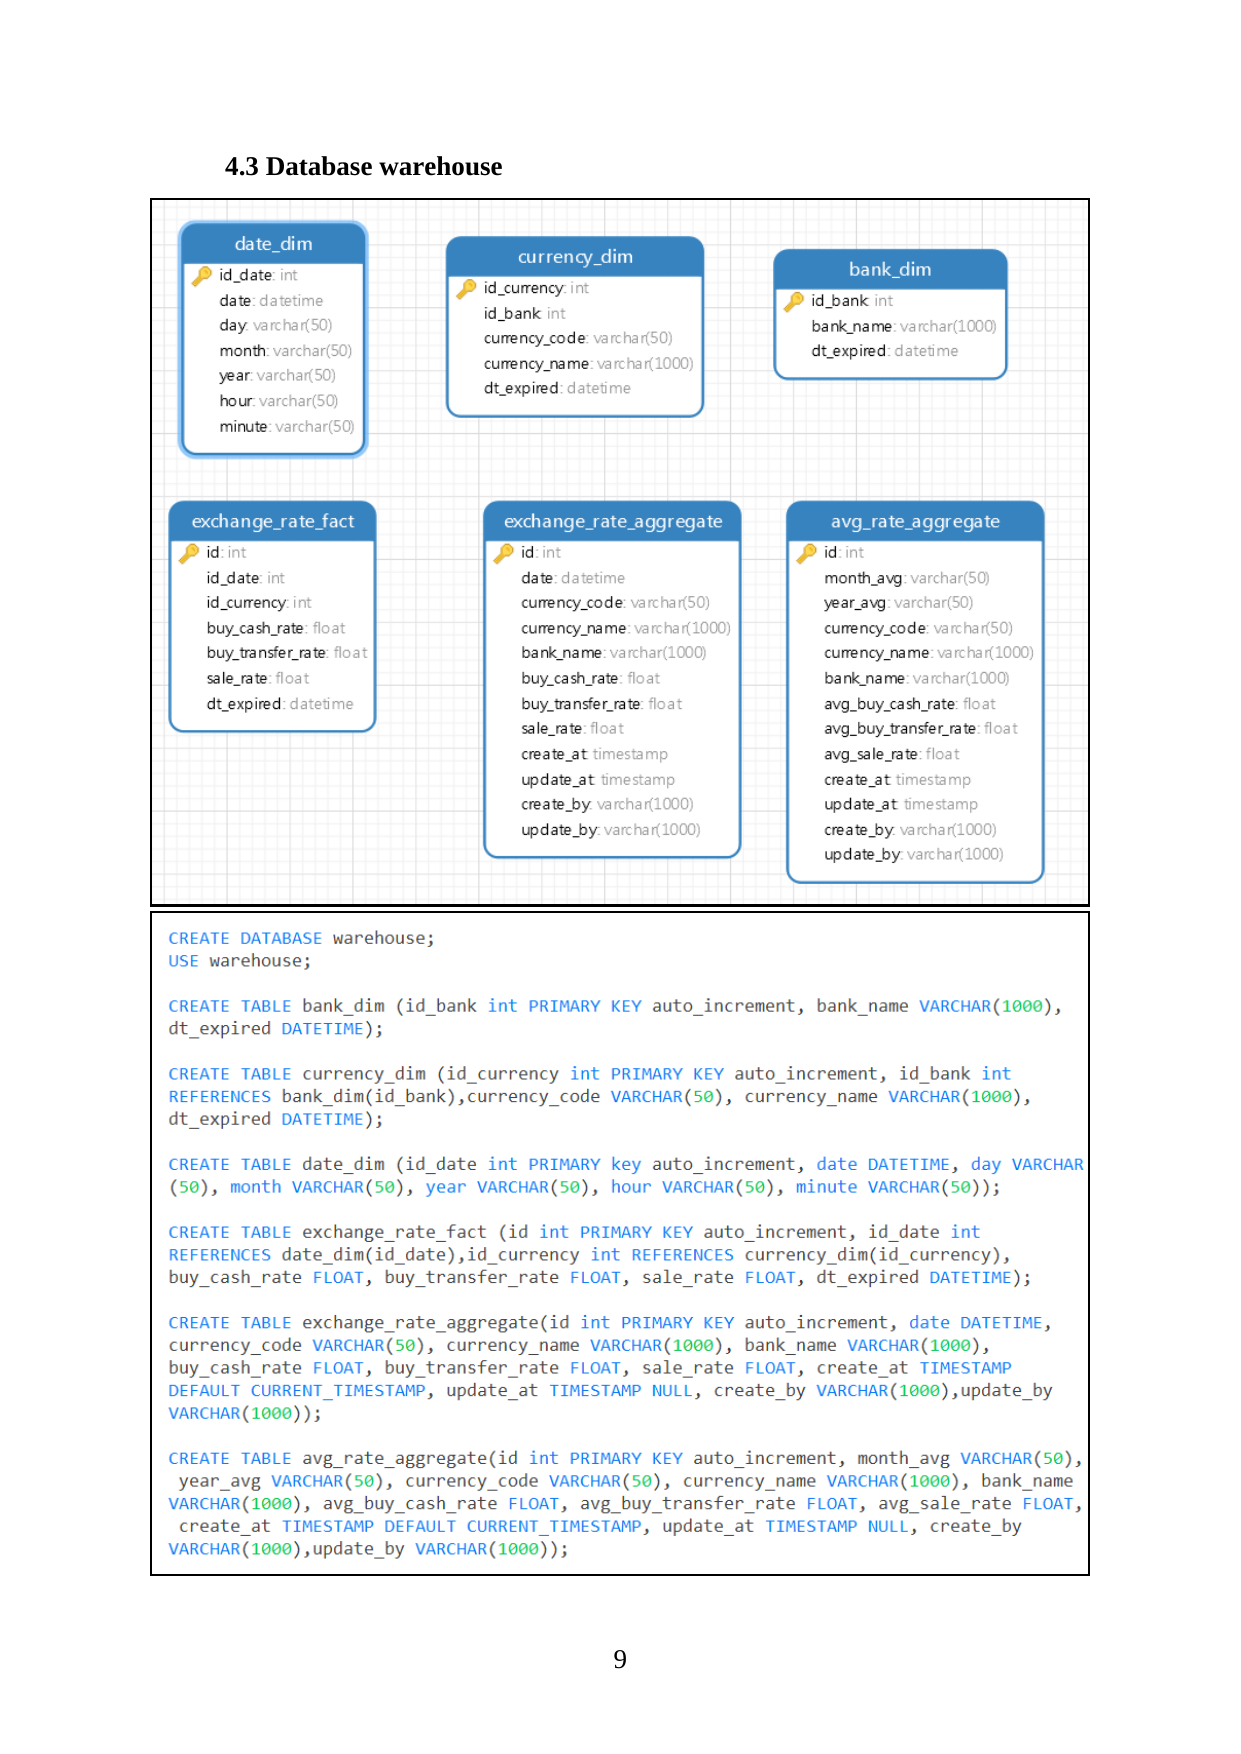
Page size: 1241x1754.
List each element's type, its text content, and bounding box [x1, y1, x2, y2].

picture [152, 200, 1088, 904]
picture [152, 913, 1088, 1574]
subtitle 4.3 Database warehouse [225, 150, 1090, 181]
